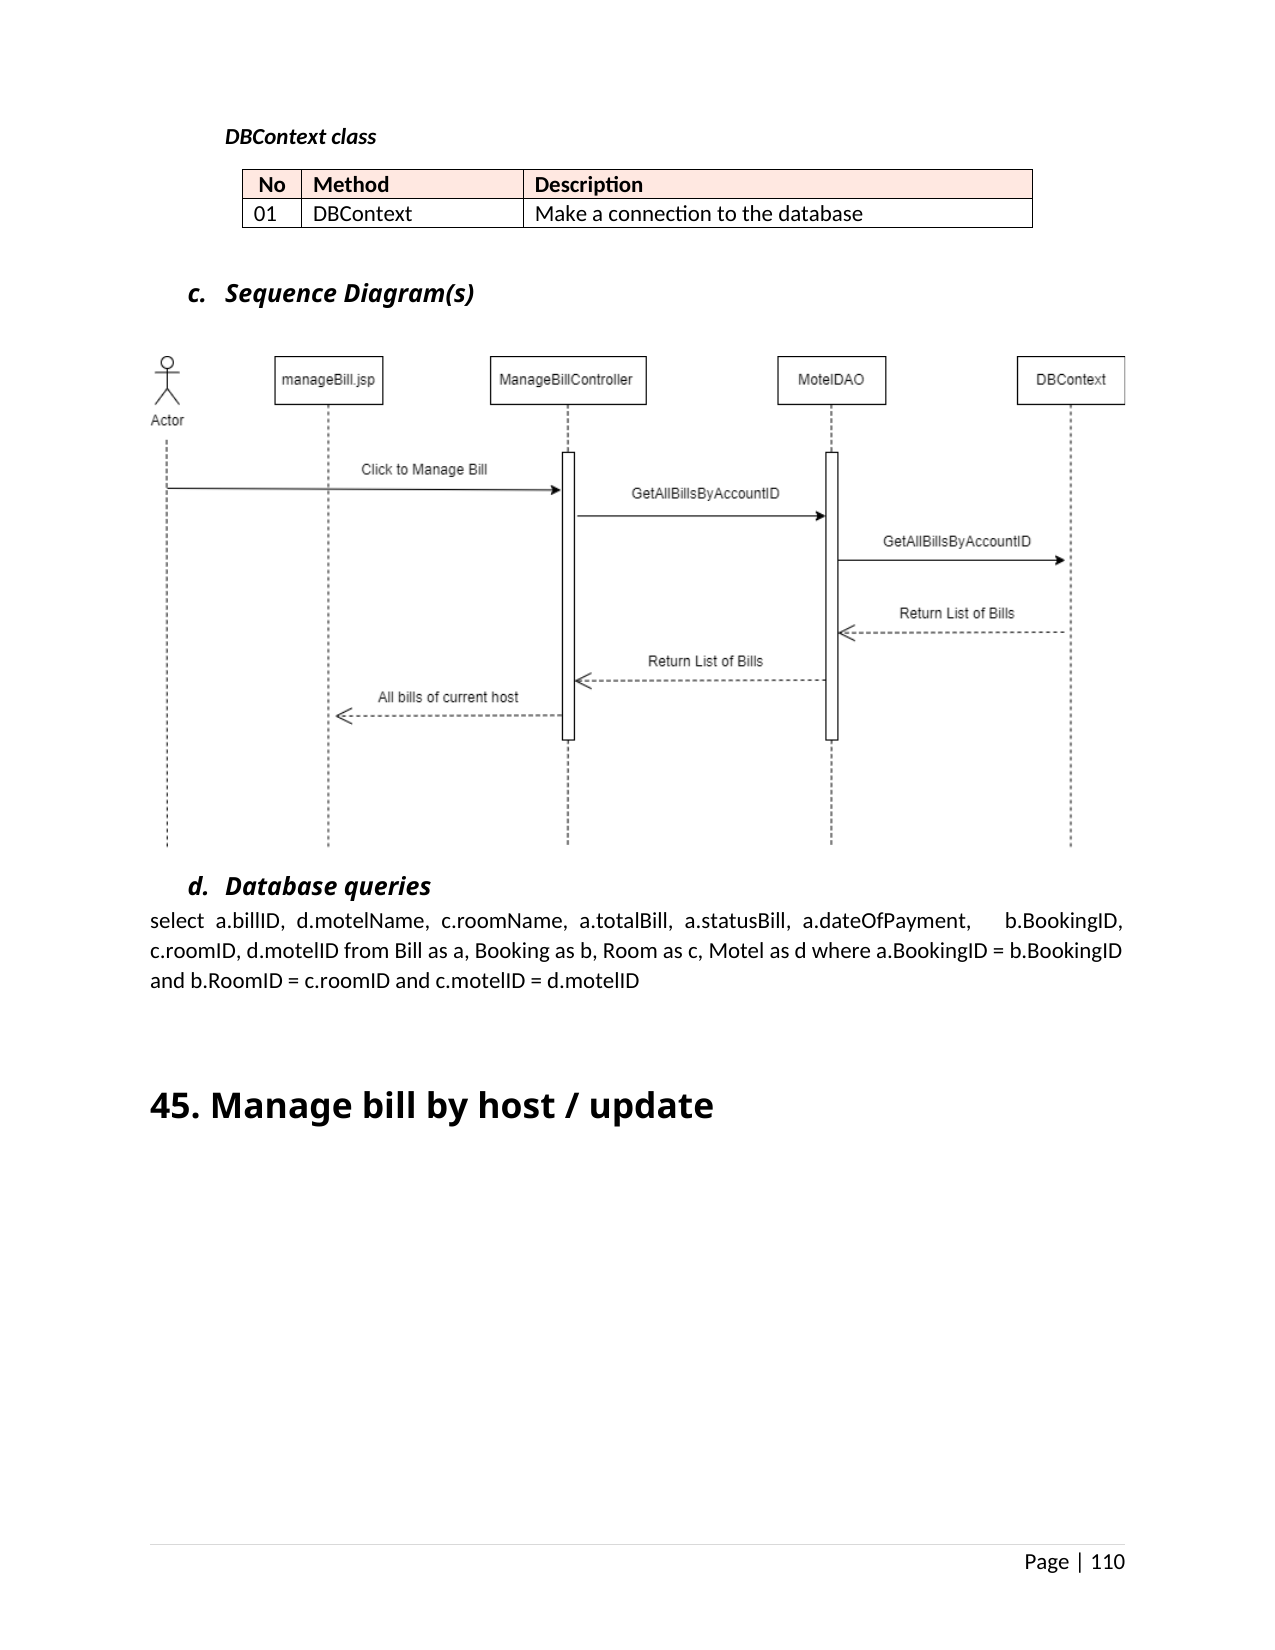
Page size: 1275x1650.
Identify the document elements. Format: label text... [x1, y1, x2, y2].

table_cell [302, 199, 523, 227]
picture [150, 356, 1125, 851]
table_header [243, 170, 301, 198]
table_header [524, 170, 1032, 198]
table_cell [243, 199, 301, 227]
text DBContext class [225, 122, 1125, 150]
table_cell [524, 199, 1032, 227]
subtitle 45. Manage bill by host / update [150, 1081, 1125, 1129]
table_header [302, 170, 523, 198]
text select a.billID, d.motelName, c.roomName, a.totalBill, a.statusBill, a.dateOfPayment, b.BookingID, c.roomID, d.motelID from Bill as a, Booking as b, Room as c, Motel as d where a.BookingID = b.BookingID and b.RoomID = c.roomID and c.motelID = d.motelID [150, 906, 1125, 994]
subtitle Sequence Diagram(s) [187, 275, 1125, 309]
subtitle Database queries [187, 869, 1125, 903]
